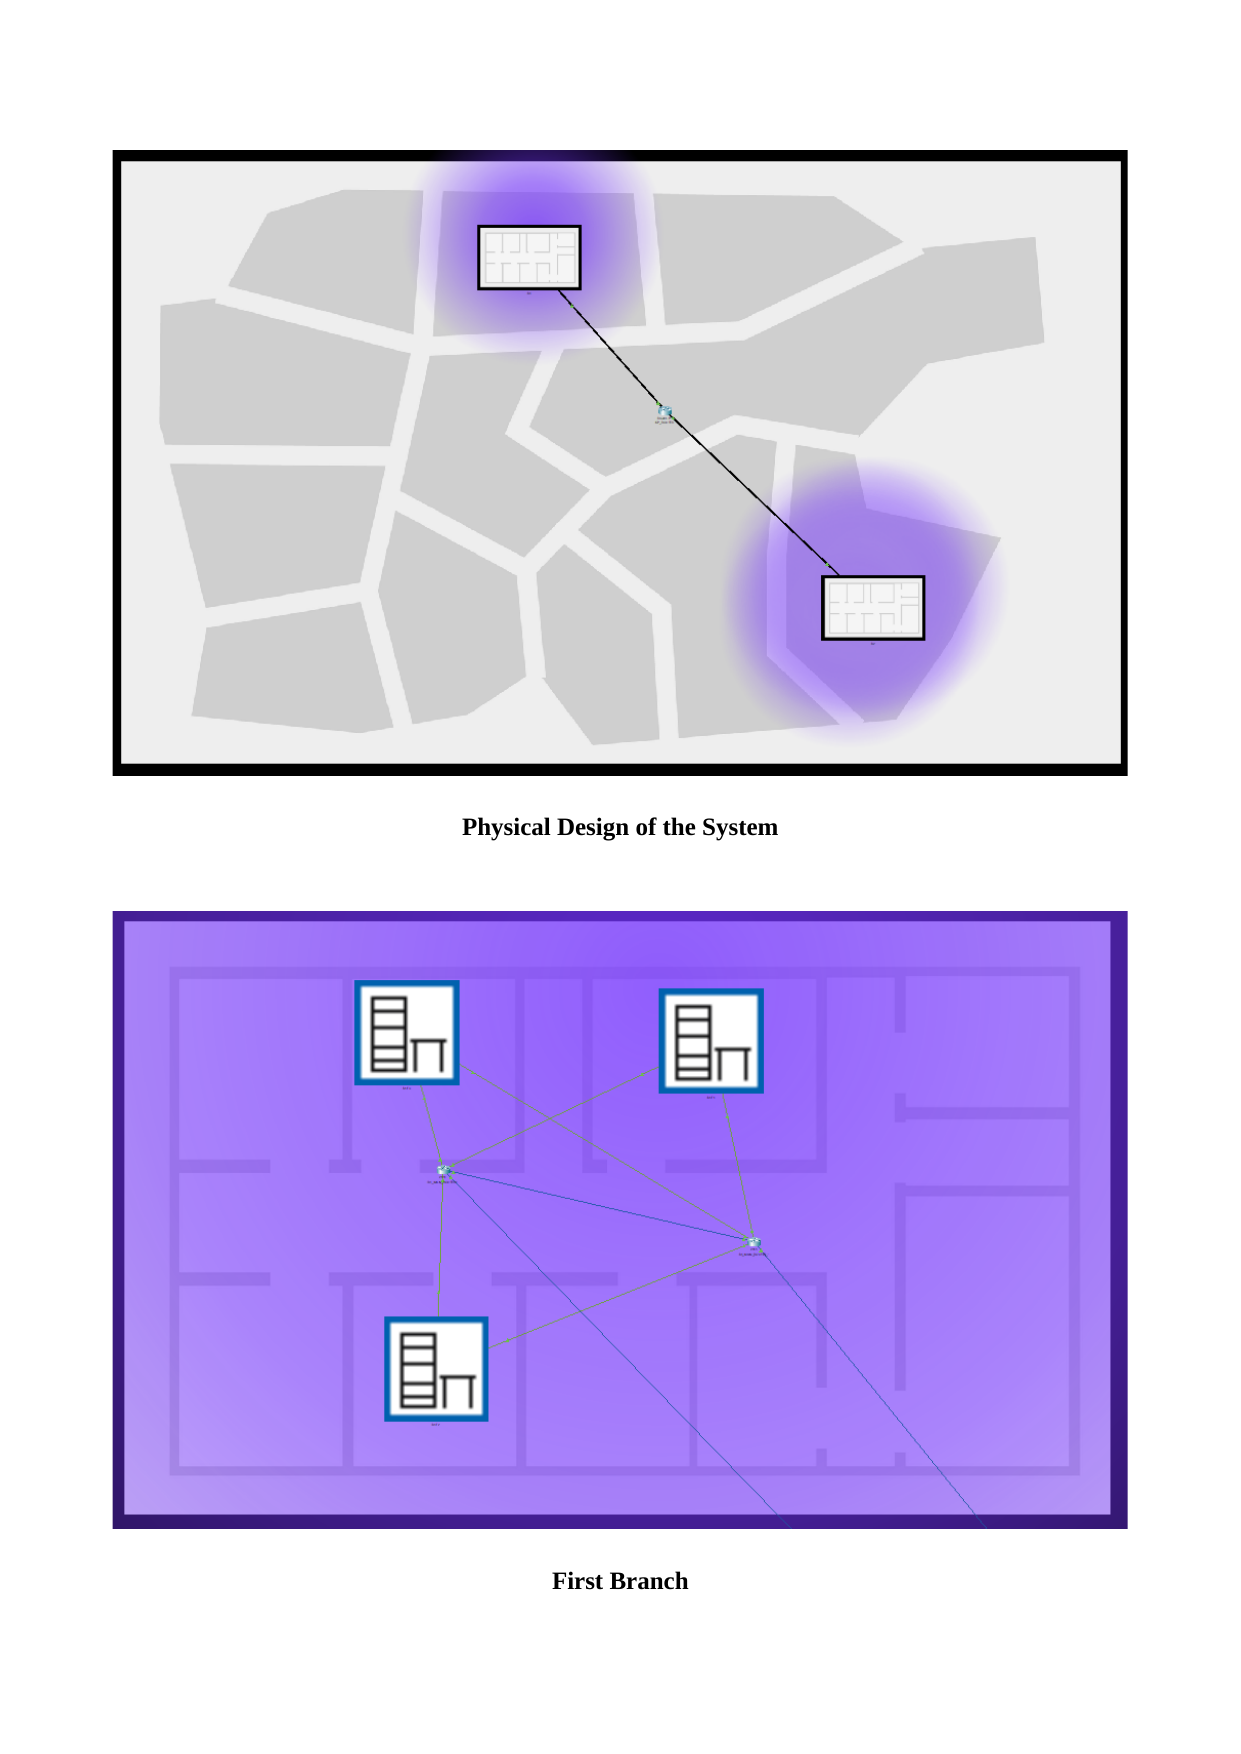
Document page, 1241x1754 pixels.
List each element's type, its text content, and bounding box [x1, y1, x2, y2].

picture [112, 150, 1128, 776]
text First Branch [112, 1566, 1128, 1594]
picture [112, 911, 1128, 1529]
text Physical Design of the System [112, 812, 1128, 841]
